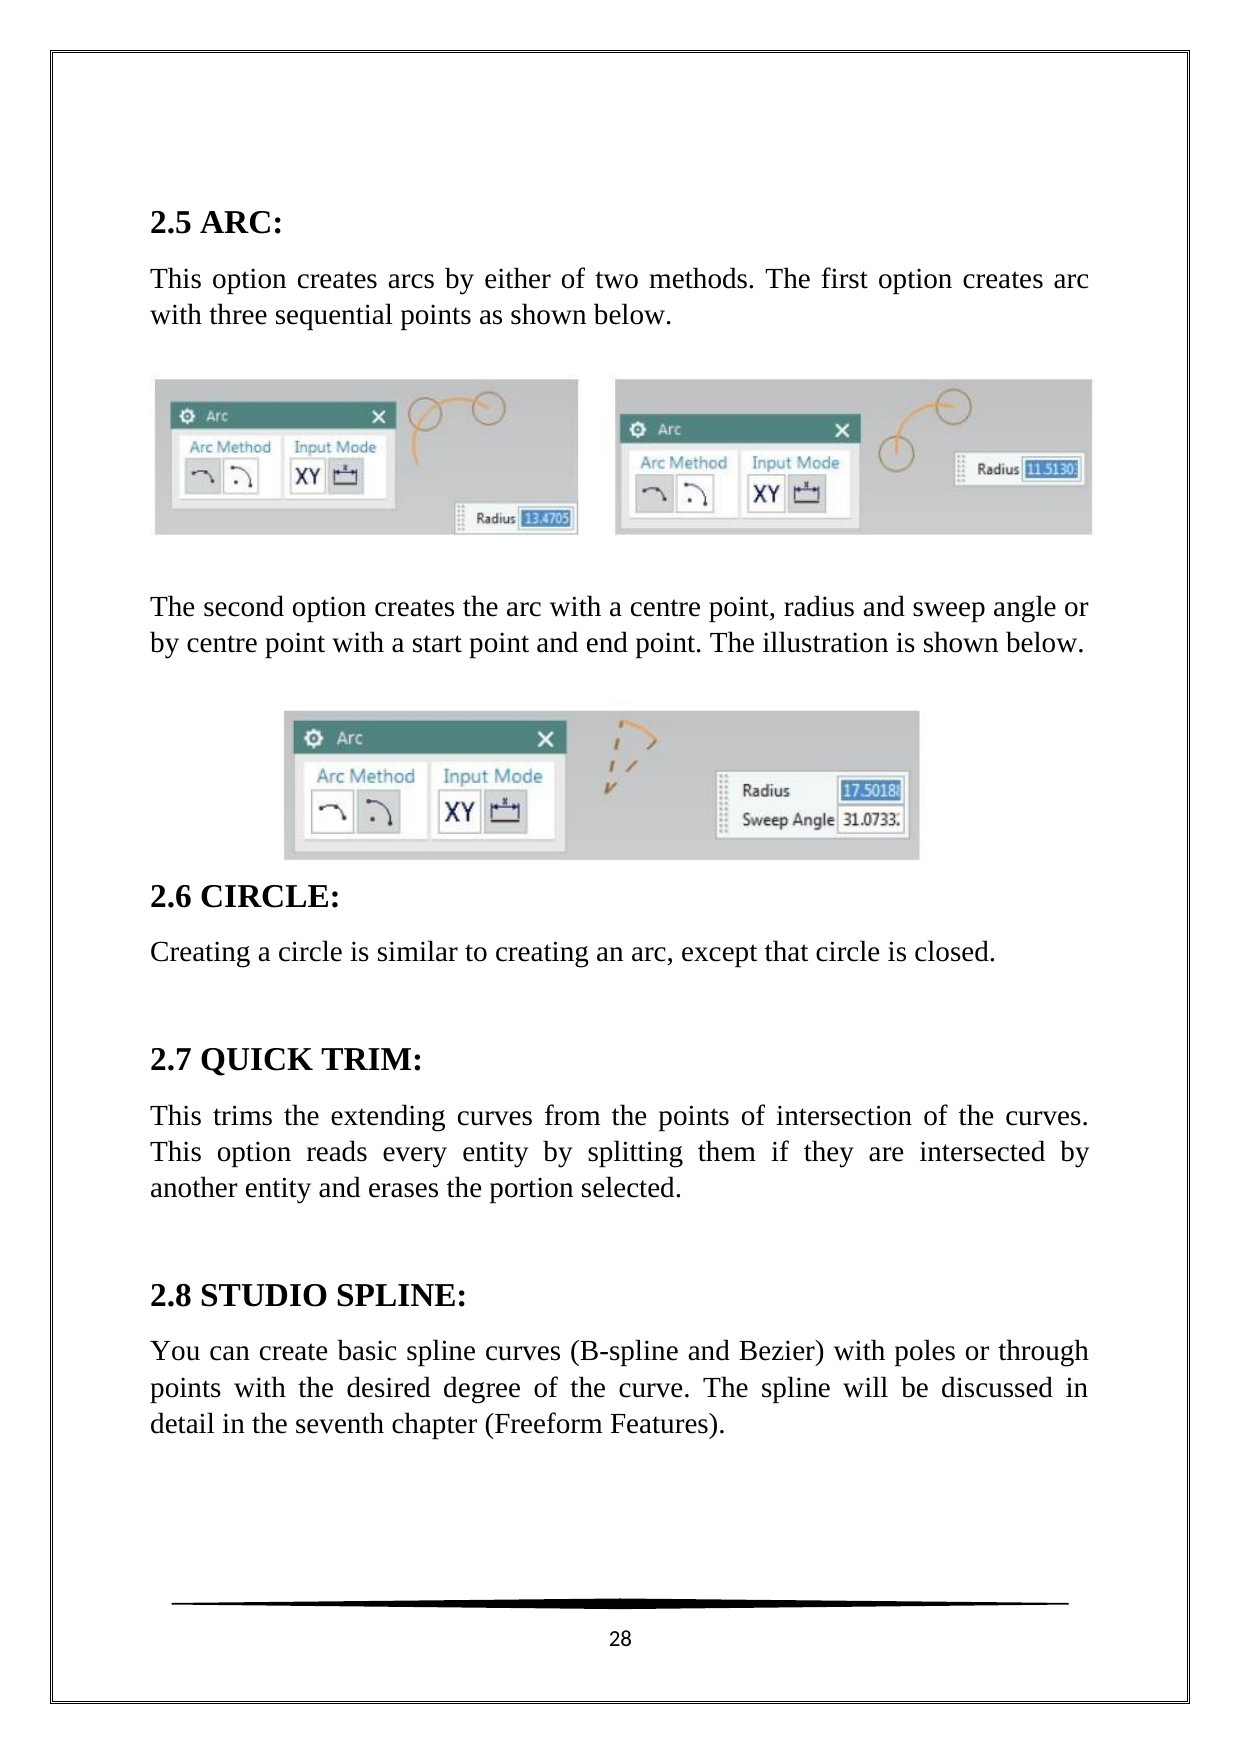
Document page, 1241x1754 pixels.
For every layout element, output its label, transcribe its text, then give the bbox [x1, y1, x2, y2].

text This trims the extending curves from the points of intersection of the curves. This option reads every entity by splitting them if they are intersected by another entity and erases the portion selected. [150, 1098, 1090, 1203]
picture [278, 701, 927, 870]
text 2.5 ARC: [150, 203, 1090, 241]
text 2.6 CIRCLE: [150, 876, 1090, 914]
text Creating a circle is similar to creating an arc, except that circle is closed. [150, 934, 1090, 967]
text This option creates arcs by either of two methods. The first option creates arc with three sequential points as shown below. [150, 261, 1090, 331]
text The second option creates the arc with a centre point, radius and sweep angle or by centre point with a start point and end point. The illustration is shown below. [150, 589, 1090, 658]
text 2.8 STUDIO SPLINE: [150, 1276, 1090, 1314]
picture [150, 374, 1096, 536]
text 2.7 QUICK TRIM: [150, 1039, 1090, 1078]
text You can create basic spline curves (B-spline and Bezier) with poles or through points with the desired degree of the curve. The spline will be discussed in detail in the seventh chapter (Freeform Features). [150, 1333, 1090, 1439]
